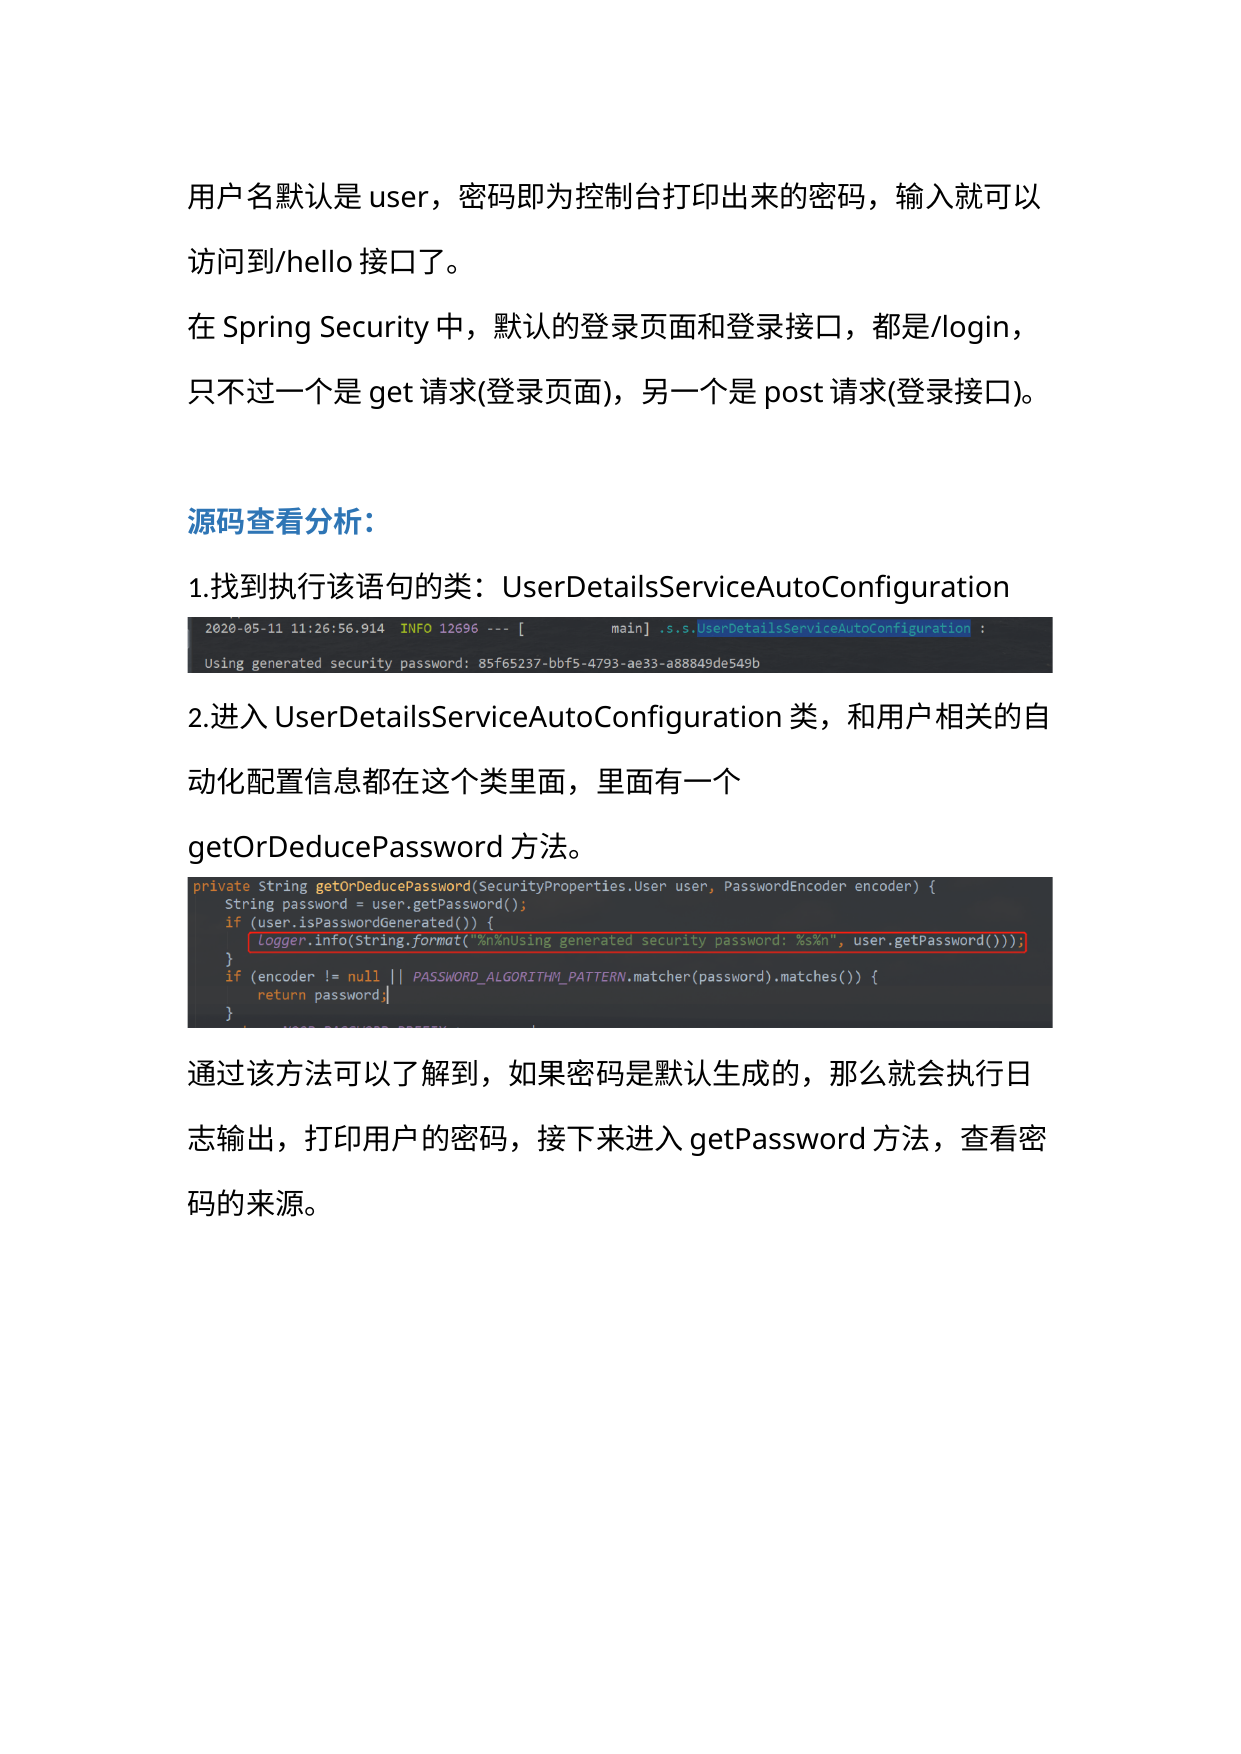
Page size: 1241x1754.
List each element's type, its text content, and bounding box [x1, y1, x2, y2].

text 用户名默认是user，密码即为控制台打印出来的密码，输入就可以访问到/hello接口了。 [187, 162, 1053, 292]
text 源码查看分析： [187, 487, 1053, 552]
text 在Spring Security中，默认的登录页面和登录接口，都是/login，只不过一个是get请求(登录页面)，另一个是post请求(登录接口)。 [187, 292, 1053, 422]
text 1.找到执行该语句的类：UserDetailsServiceAutoConfiguration [187, 552, 1053, 617]
picture [187, 617, 1053, 673]
picture [187, 877, 1053, 1028]
text 通过该方法可以了解到，如果密码是默认生成的，那么就会执行日志输出，打印用户的密码，接下来进入getPassword方法，查看密码的来源。 [187, 1039, 1053, 1234]
text 2.进入UserDetailsServiceAutoConfiguration类，和用户相关的自动化配置信息都在这个类里面，里面有一个getOrDeducePassword方法。 [187, 682, 1053, 877]
